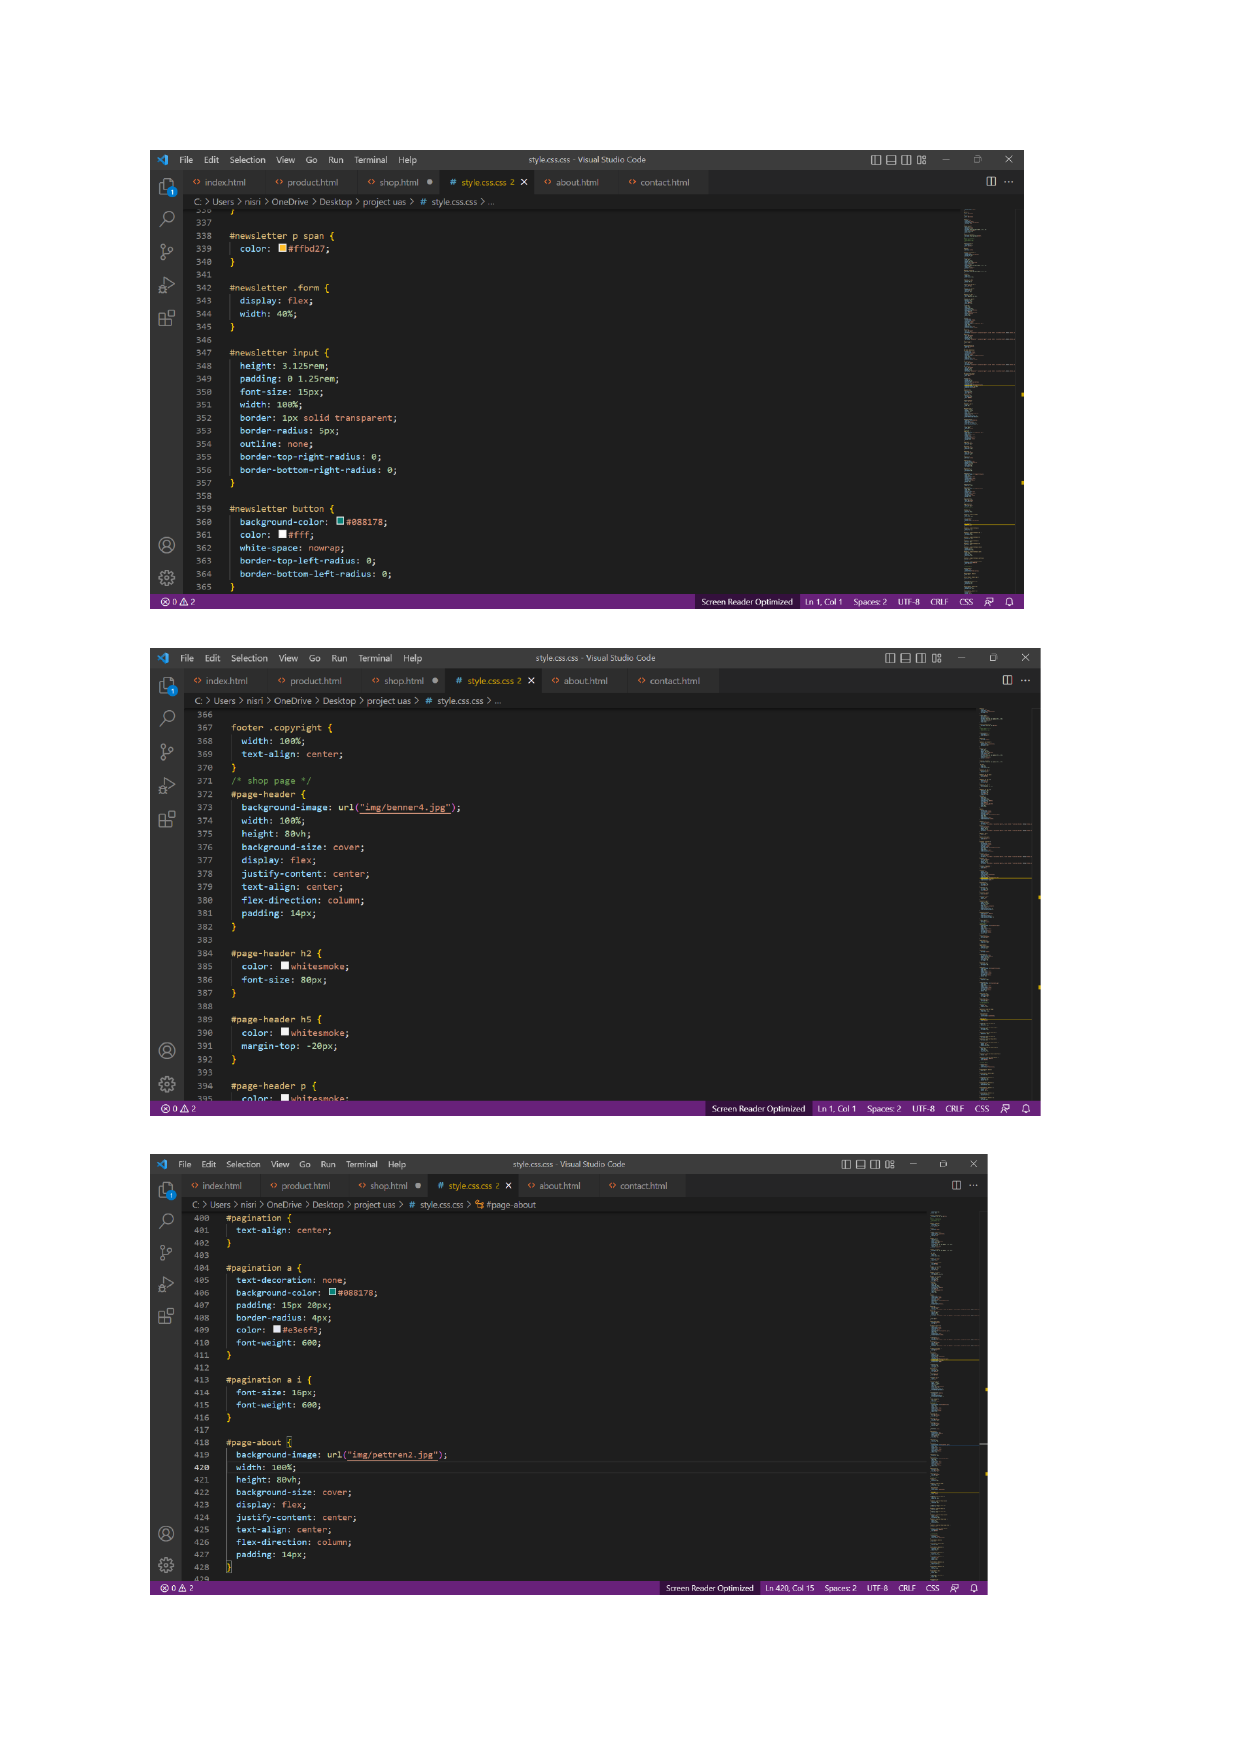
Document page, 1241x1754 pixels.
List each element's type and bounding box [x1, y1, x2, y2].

picture [150, 150, 1024, 609]
picture [150, 648, 1041, 1116]
picture [150, 1154, 988, 1595]
